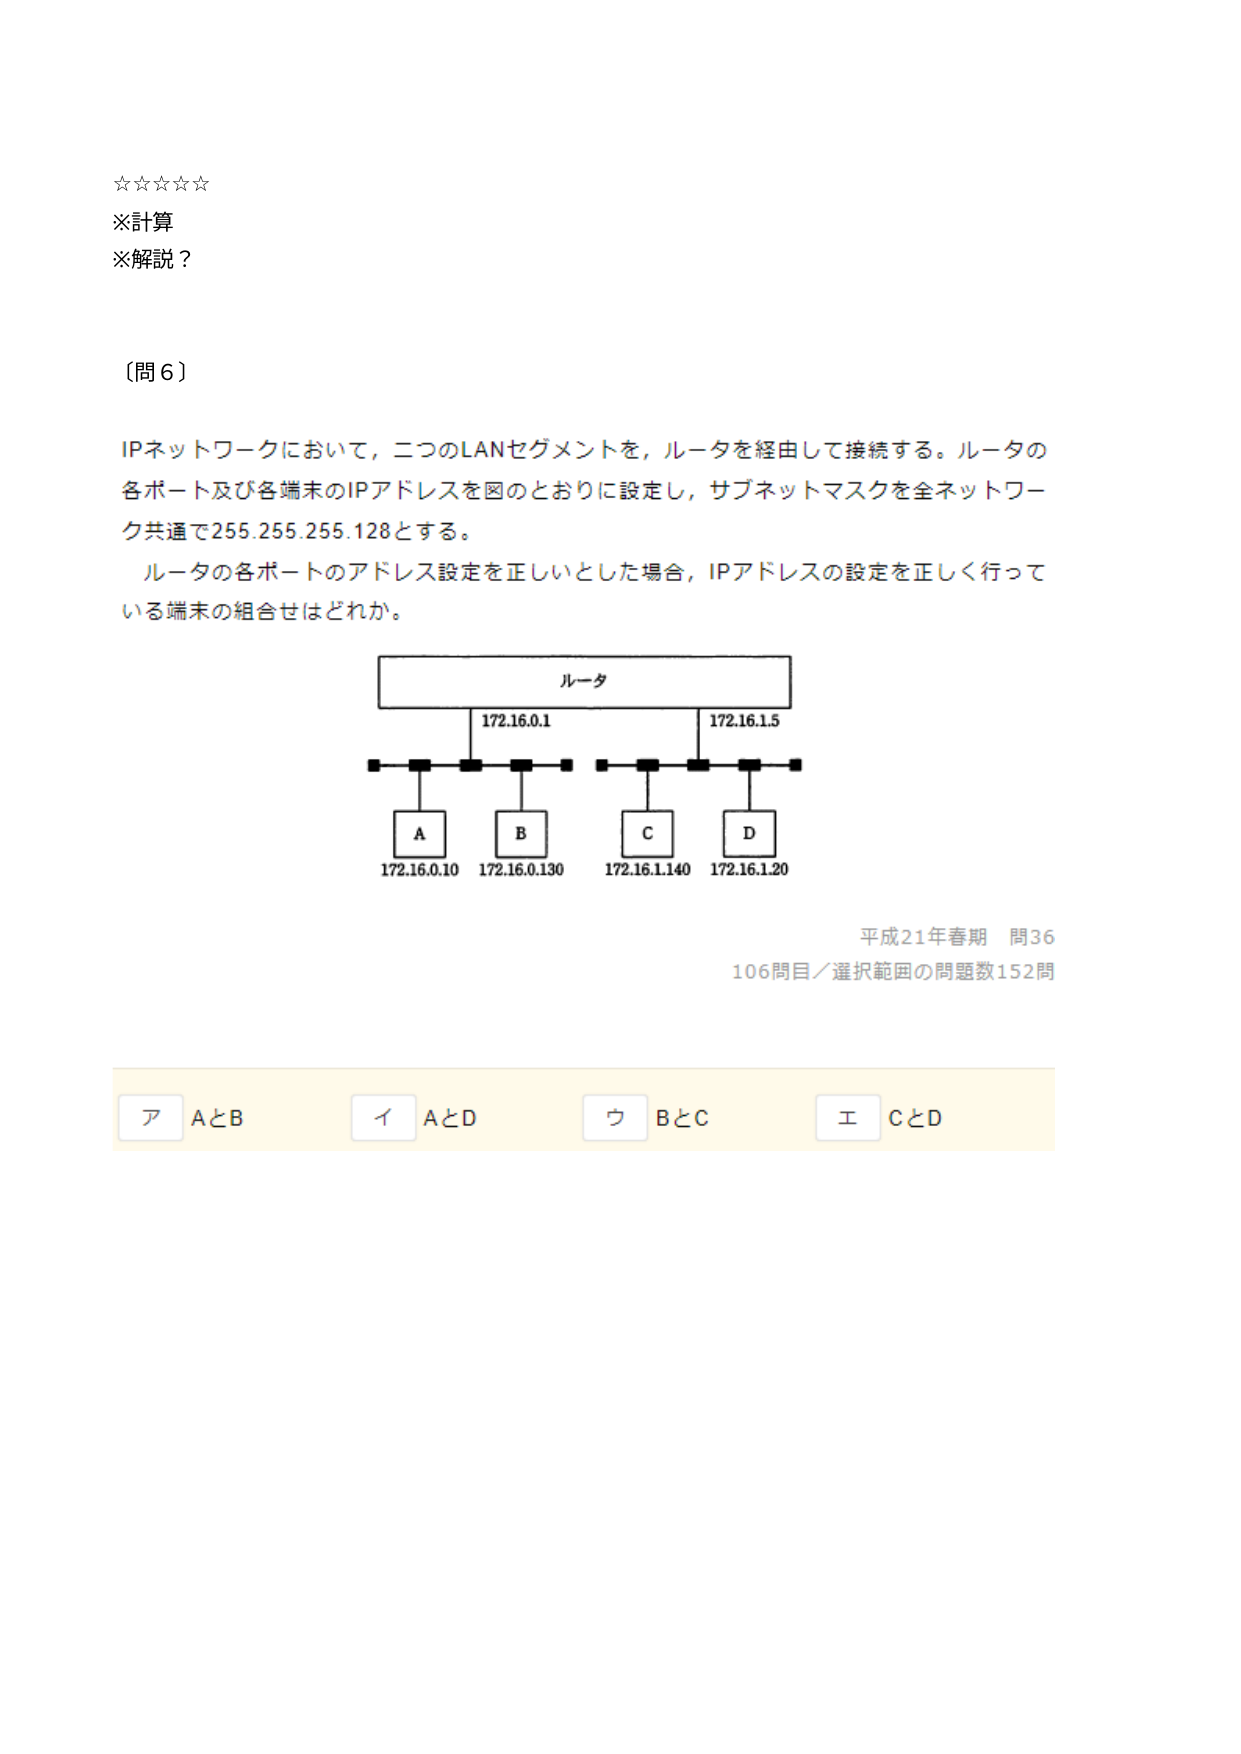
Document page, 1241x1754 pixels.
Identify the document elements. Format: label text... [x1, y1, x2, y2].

text 〔問６〕 [112, 352, 1128, 389]
picture [112, 427, 1055, 1151]
text ※解説？ [112, 239, 1128, 277]
text ※計算 [112, 202, 1128, 239]
text ☆☆☆☆☆ [112, 164, 1128, 202]
